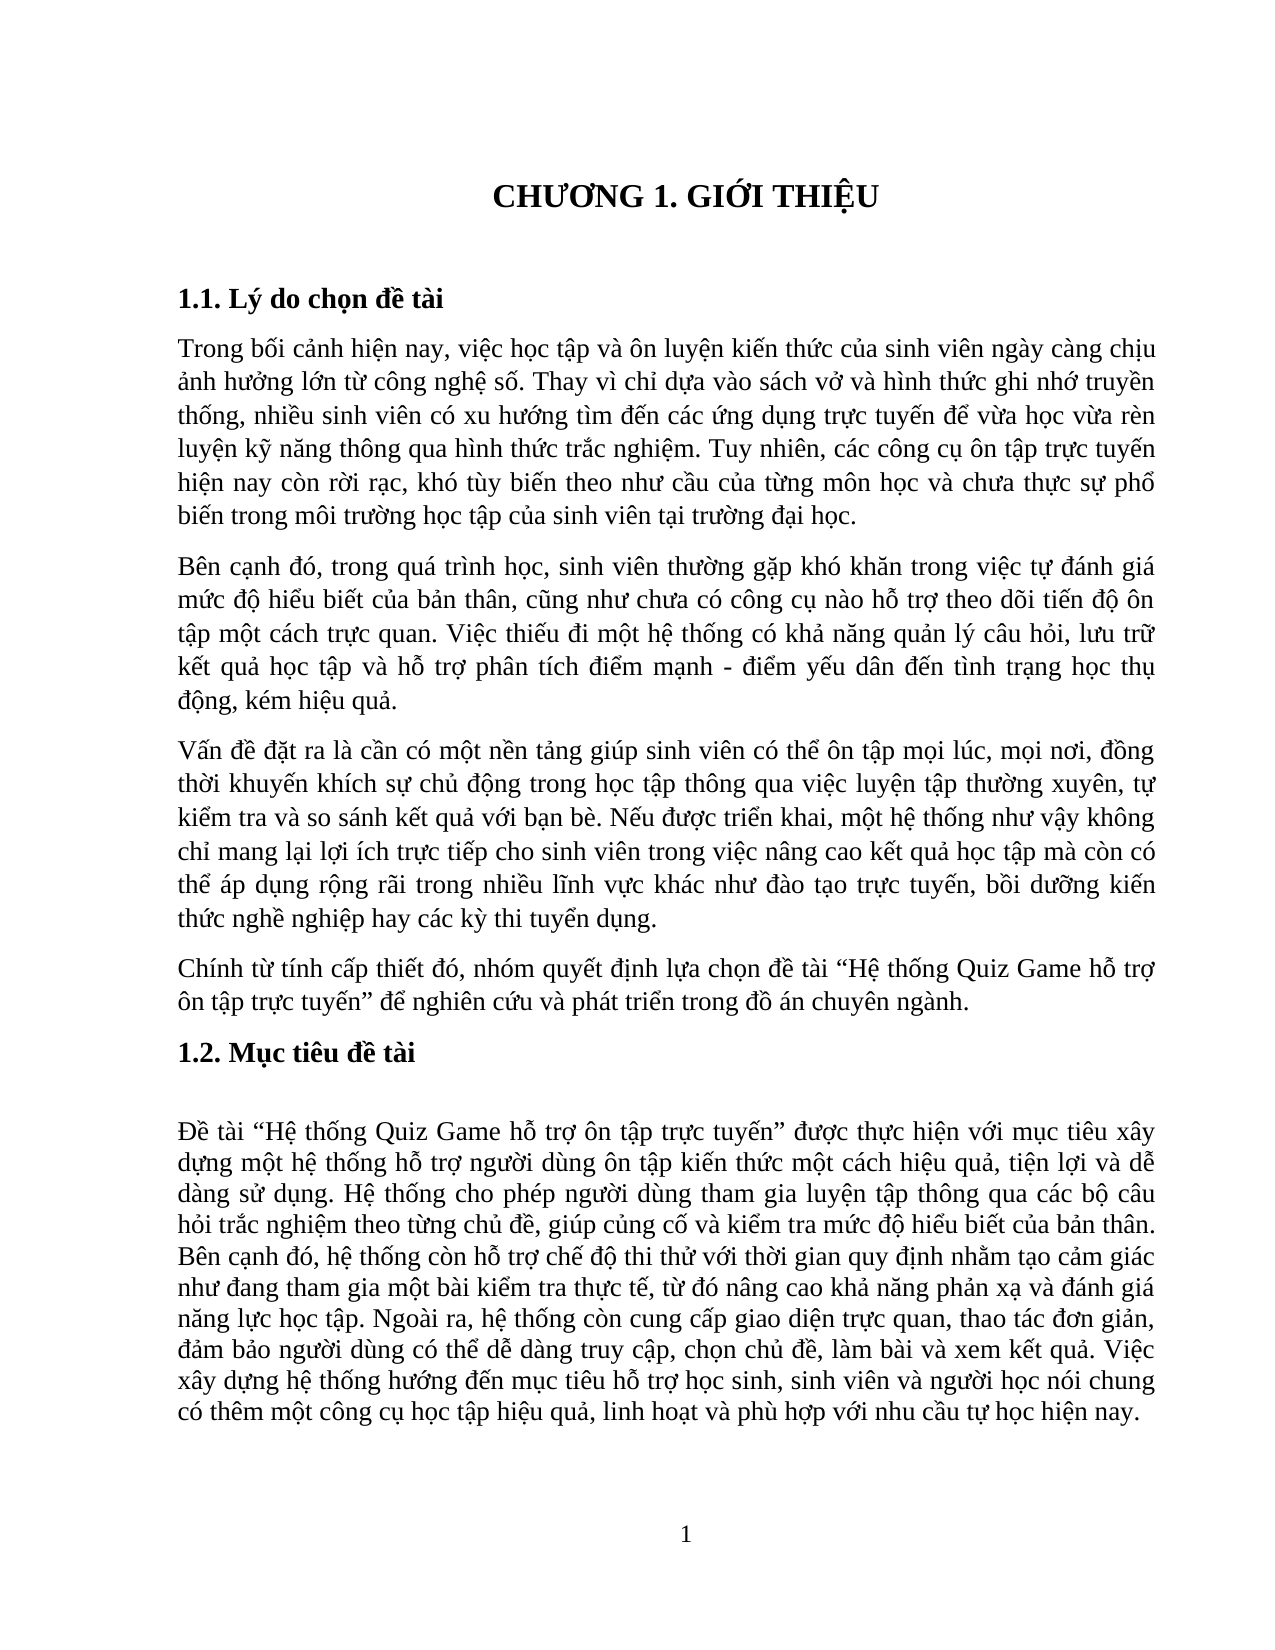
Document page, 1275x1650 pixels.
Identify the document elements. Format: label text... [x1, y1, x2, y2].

text Vấn đề đặt ra là cần có một nền tảng giúp sinh viên có thể ôn tập mọi lúc, mọi nơi, đồng thời khuyến khích sự chủ động trong học tập thông qua việc luyện tập thường xuyên, tự kiểm tra và so sánh kết quả với bạn bè. Nếu được triển khai, một hệ thống như vậy không chỉ mang lại lợi ích trực tiếp cho sinh viên trong việc nâng cao kết quả học tập mà còn có thể áp dụng rộng rãi trong nhiều lĩnh vực khác như đào tạo trực tuyến, bồi dưỡng kiến thức nghề nghiệp hay các kỳ thi tuyển dụng. [177, 734, 1157, 933]
subtitle 1.1. Lý do chọn đề tài [177, 281, 1157, 315]
text Đề tài “Hệ thống Quiz Game hỗ trợ ôn tập trực tuyến” được thực hiện với mục tiêu xây dựng một hệ thống hỗ trợ người dùng ôn tập kiến thức một cách hiệu quả, tiện lợi và dễ dàng sử dụng. Hệ thống cho phép người dùng tham gia luyện tập thông qua các bộ câu hỏi trắc nghiệm theo từng chủ đề, giúp củng cố và kiểm tra mức độ hiểu biết của bản thân. Bên cạnh đó, hệ thống còn hỗ trợ chế độ thi thử với thời gian quy định nhằm tạo cảm giác như đang tham gia một bài kiểm tra thực tế, từ đó nâng cao khả năng phản xạ và đánh giá năng lực học tập. Ngoài ra, hệ thống còn cung cấp giao diện trực quan, thao tác đơn giản, đảm bảo người dùng có thể dễ dàng truy cập, chọn chủ đề, làm bài và xem kết quả. Việc xây dựng hệ thống hướng đến mục tiêu hỗ trợ học sinh, sinh viên và người học nói chung có thêm một công cụ học tập hiệu quả, linh hoạt và phù hợp với nhu cầu tự học hiện nay. [177, 1115, 1157, 1427]
text Chính từ tính cấp thiết đó, nhóm quyết định lựa chọn đề tài “Hệ thống Quiz Game hỗ trợ ôn tập trực tuyến” để nghiên cứu và phát triển trong đồ án chuyên ngành. [177, 952, 1157, 1017]
subtitle 1.2. Mục tiêu đề tài [177, 1036, 1157, 1069]
text Bên cạnh đó, trong quá trình học, sinh viên thường gặp khó khăn trong việc tự đánh giá mức độ hiểu biết của bản thân, cũng như chưa có công cụ nào hỗ trợ theo dõi tiến độ ôn tập một cách trực quan. Việc thiếu đi một hệ thống có khả năng quản lý câu hỏi, lưu trữ kết quả học tập và hỗ trợ phân tích điểm mạnh - điểm yếu dân đến tình trạng học thụ động, kém hiệu quả. [177, 549, 1157, 715]
subtitle CHƯƠNG 1. GIỚI THIỆU [215, 176, 1157, 214]
text Trong bối cảnh hiện nay, việc học tập và ôn luyện kiến thức của sinh viên ngày càng chịu ảnh hưởng lớn từ công nghệ số. Thay vì chỉ dựa vào sách vở và hình thức ghi nhớ truyền thống, nhiều sinh viên có xu hướng tìm đến các ứng dụng trực tuyến để vừa học vừa rèn luyện kỹ năng thông qua hình thức trắc nghiệm. Tuy nhiên, các công cụ ôn tập trực tuyến hiện nay còn rời rạc, khó tùy biến theo như cầu của từng môn học và chưa thực sự phổ biến trong môi trường học tập của sinh viên tại trường đại học. [177, 332, 1157, 531]
